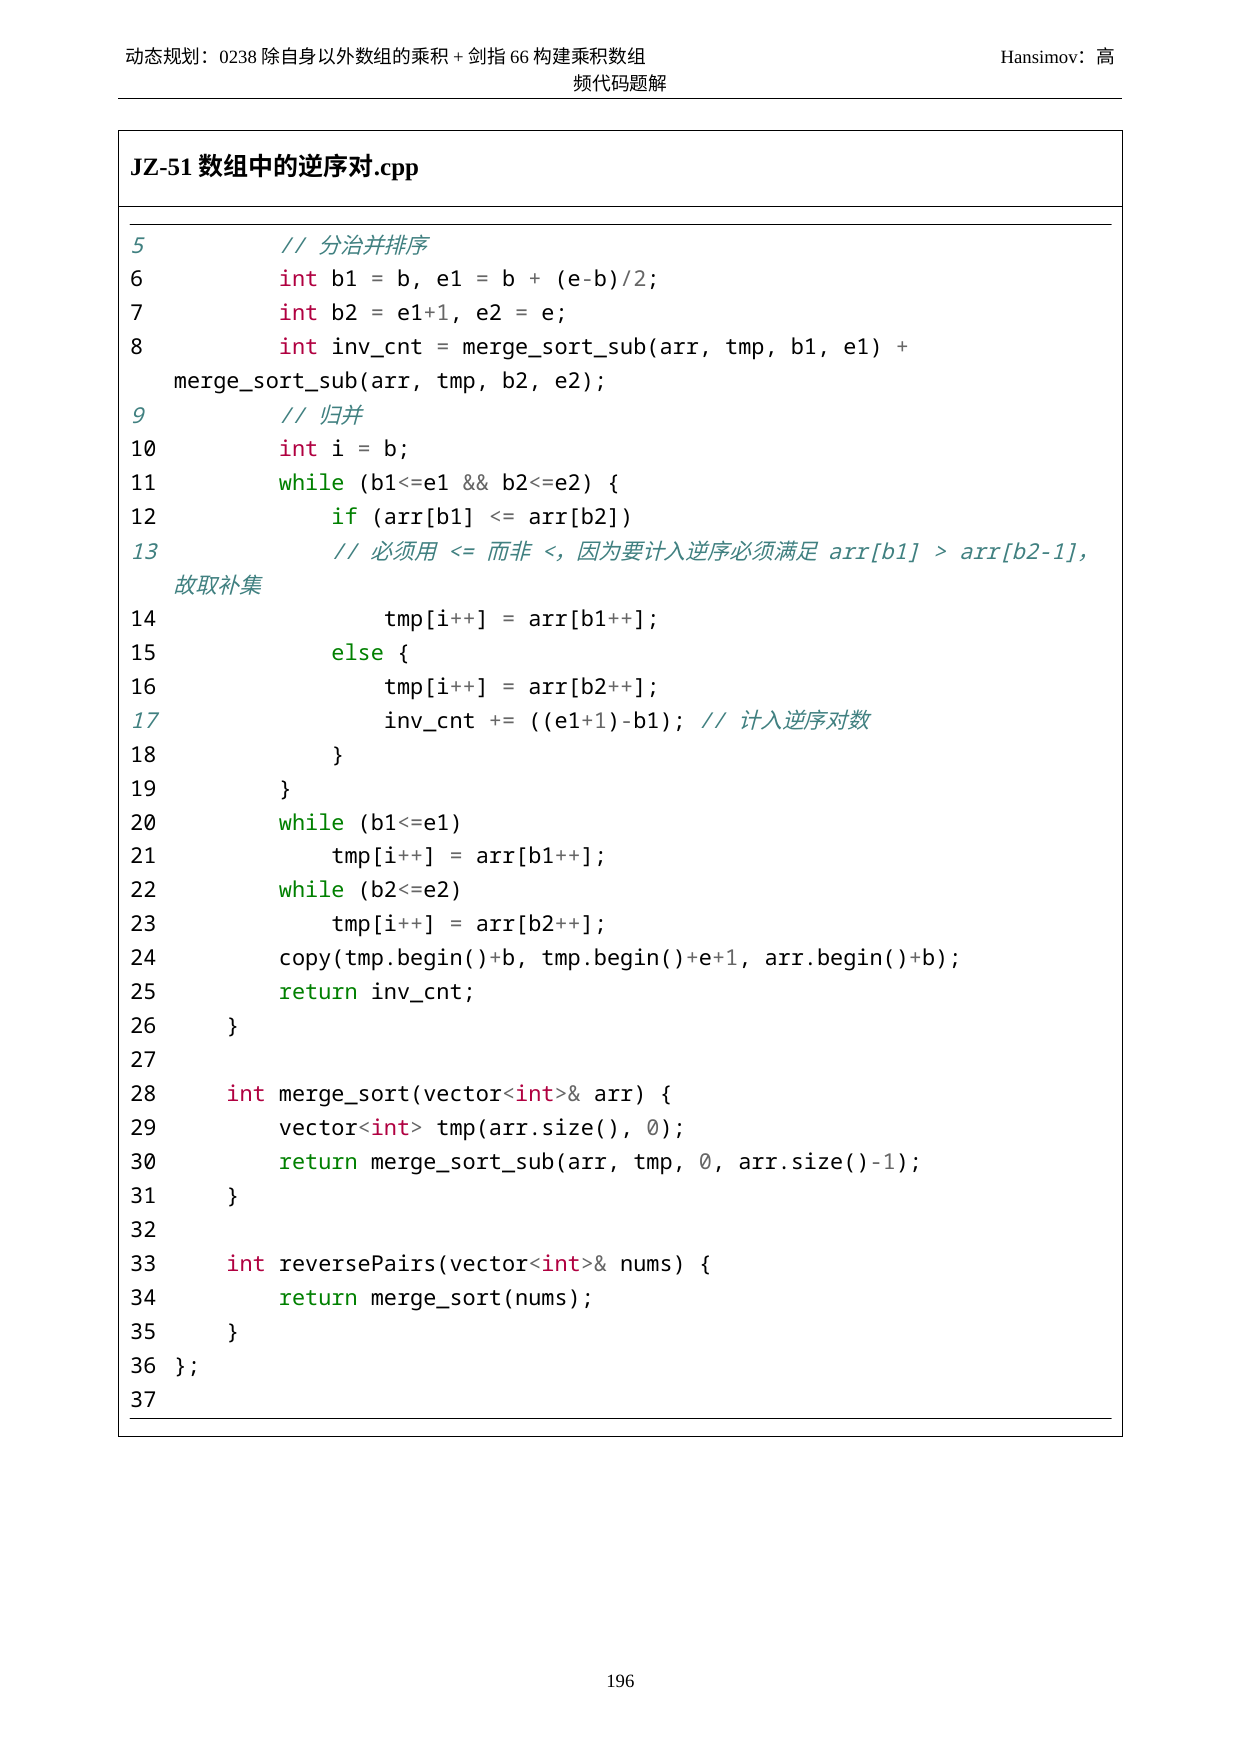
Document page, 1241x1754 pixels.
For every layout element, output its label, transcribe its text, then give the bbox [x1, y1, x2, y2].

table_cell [119, 207, 1122, 1436]
table_header JZ-51 数组中的逆序对.cpp [119, 131, 1122, 206]
